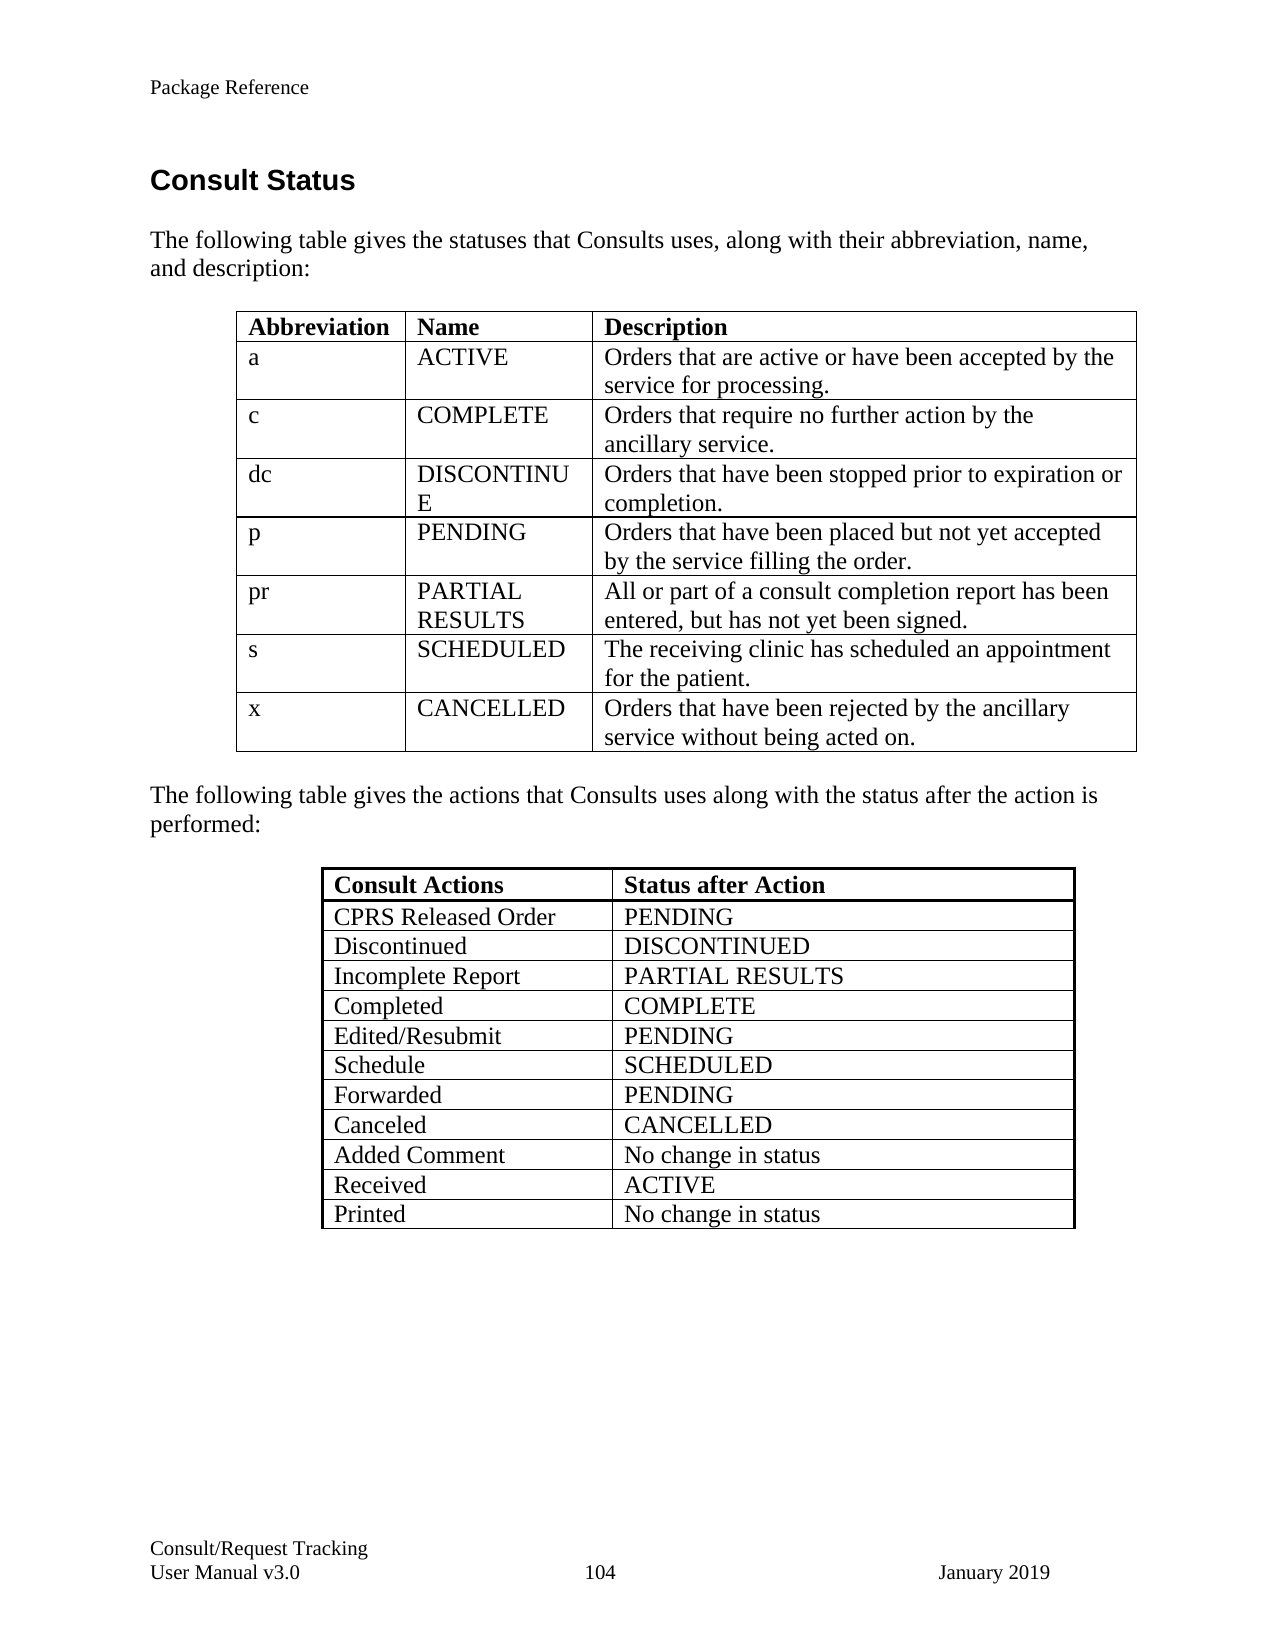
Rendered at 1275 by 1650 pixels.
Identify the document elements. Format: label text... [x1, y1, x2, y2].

text The following table gives the actions that Consults uses along with the status after the action is performed: [150, 780, 1125, 838]
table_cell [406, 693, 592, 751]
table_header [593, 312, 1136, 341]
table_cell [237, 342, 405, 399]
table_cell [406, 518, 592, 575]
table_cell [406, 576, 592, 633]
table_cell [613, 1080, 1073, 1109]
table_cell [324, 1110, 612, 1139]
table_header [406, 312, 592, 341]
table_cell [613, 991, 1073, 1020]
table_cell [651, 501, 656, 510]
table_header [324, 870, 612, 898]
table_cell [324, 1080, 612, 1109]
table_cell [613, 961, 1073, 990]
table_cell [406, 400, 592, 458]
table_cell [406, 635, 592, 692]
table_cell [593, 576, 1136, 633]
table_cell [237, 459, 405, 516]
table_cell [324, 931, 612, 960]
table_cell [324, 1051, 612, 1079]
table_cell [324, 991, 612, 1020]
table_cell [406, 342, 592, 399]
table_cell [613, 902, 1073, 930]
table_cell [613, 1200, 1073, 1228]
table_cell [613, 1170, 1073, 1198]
subtitle Consult Status [150, 162, 1125, 196]
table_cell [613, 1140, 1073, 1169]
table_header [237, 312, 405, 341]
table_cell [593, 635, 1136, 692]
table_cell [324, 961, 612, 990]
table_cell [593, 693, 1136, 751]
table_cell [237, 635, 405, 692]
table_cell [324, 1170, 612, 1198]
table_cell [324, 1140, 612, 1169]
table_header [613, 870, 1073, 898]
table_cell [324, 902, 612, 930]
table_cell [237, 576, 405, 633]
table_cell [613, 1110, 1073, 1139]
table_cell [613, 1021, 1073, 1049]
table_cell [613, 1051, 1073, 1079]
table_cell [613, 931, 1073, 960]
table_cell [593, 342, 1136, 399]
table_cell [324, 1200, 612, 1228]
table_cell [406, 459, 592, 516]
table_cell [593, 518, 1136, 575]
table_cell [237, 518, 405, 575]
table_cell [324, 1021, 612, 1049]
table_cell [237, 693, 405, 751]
text The following table gives the statuses that Consults uses, along with their abbreviation, name, and description: [150, 225, 1125, 282]
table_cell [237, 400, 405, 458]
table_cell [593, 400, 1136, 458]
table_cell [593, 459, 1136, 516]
